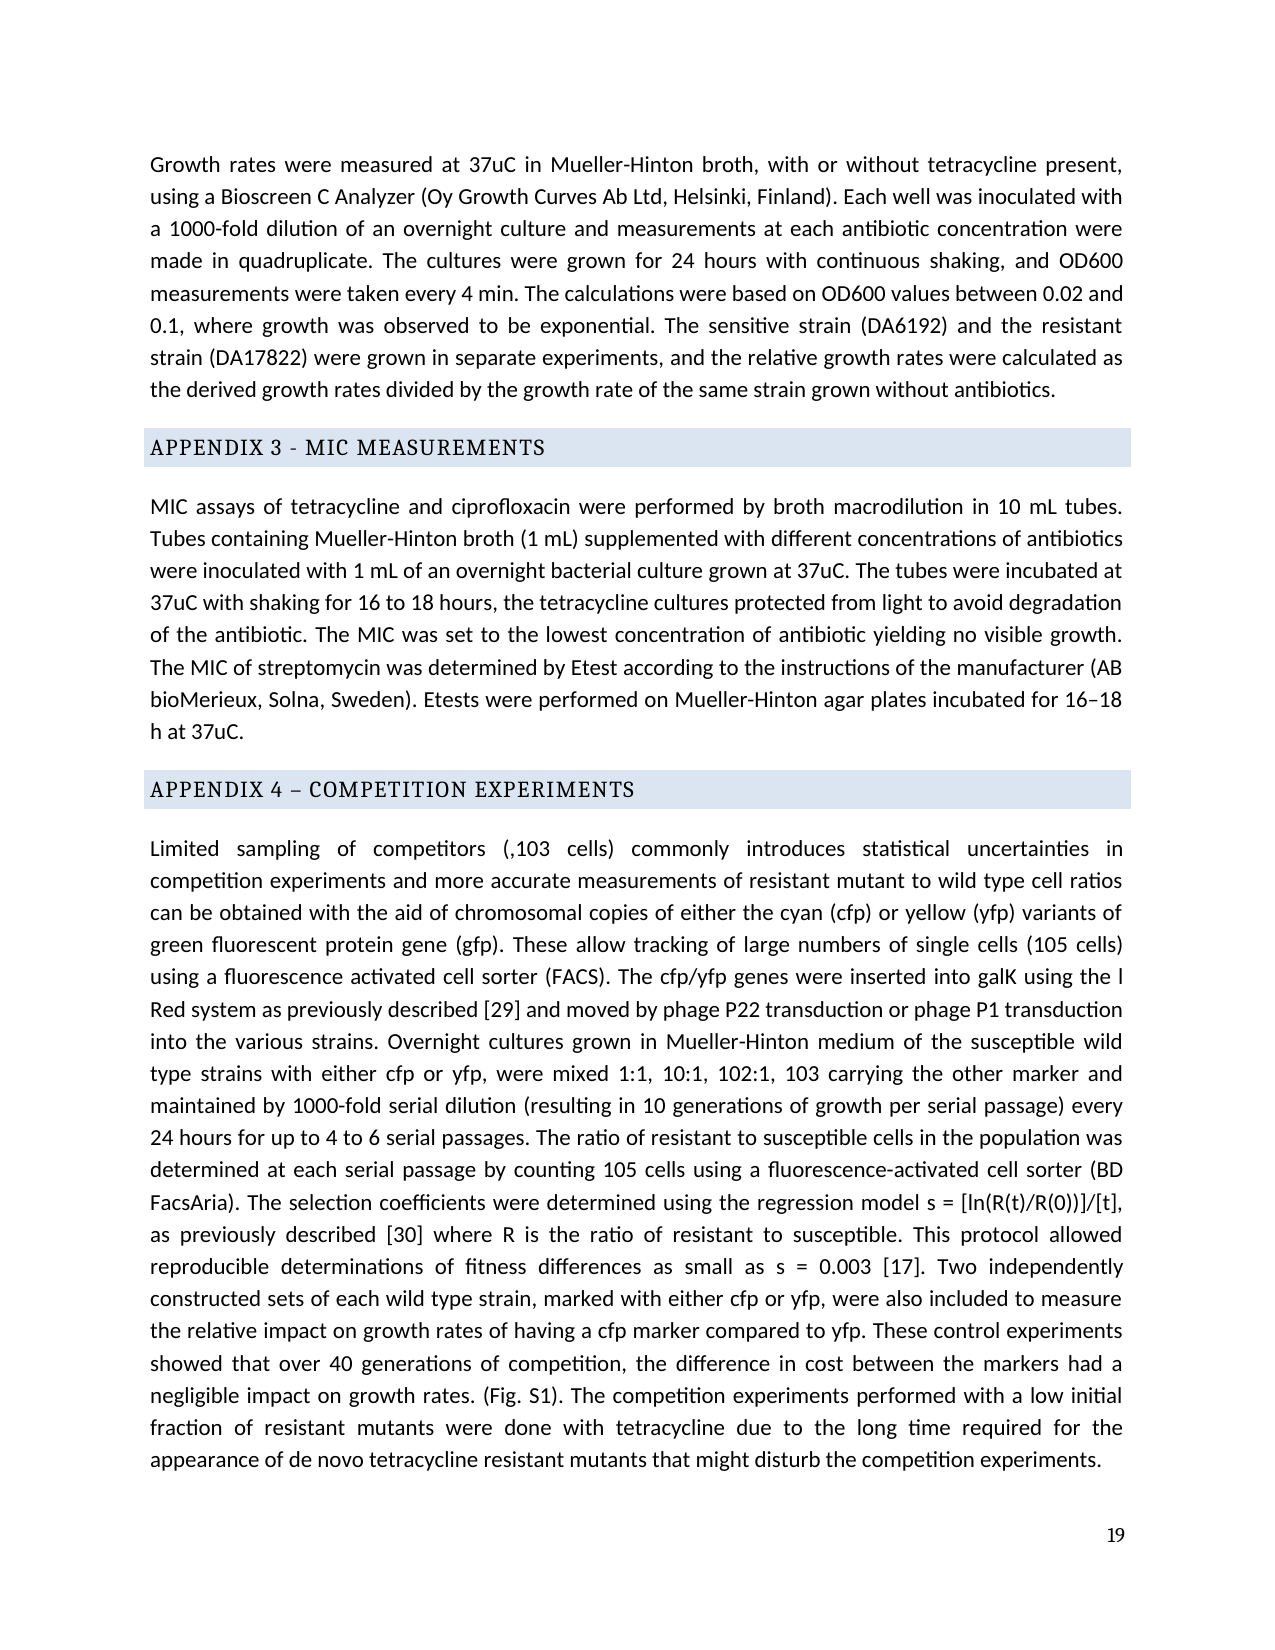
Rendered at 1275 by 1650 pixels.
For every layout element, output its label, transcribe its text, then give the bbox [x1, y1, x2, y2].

subtitle Appendix 4 – Competition Experiments [150, 776, 1125, 803]
text MIC assays of tetracycline and ciprofloxacin were performed by broth macrodilution in 10 mL tubes. Tubes containing Mueller-Hinton broth (1 mL) supplemented with different concentrations of antibiotics were inoculated with 1 mL of an overnight bacterial culture grown at 37uC. The tubes were incubated at 37uC with shaking for 16 to 18 hours, the tetracycline cultures protected from light to avoid degradation of the antibiotic. The MIC was set to the lowest concentration of antibiotic yielding no visible growth. The MIC of streptomycin was determined by Etest according to the instructions of the manufacturer (AB bioMerieux, Solna, Sweden). Etests were performed on Mueller-Hinton agar plates incubated for 16–18 h at 37uC. [150, 492, 1125, 745]
text Growth rates were measured at 37uC in Mueller-Hinton broth, with or without tetracycline present, using a Bioscreen C Analyzer (Oy Growth Curves Ab Ltd, Helsinki, Finland). Each well was inoculated with a 1000-fold dilution of an overnight culture and measurements at each antibiotic concentration were made in quadruplicate. The cultures were grown for 24 hours with continuous shaking, and OD600 measurements were taken every 4 min. The calculations were based on OD600 values between 0.02 and 0.1, where growth was observed to be exponential. The sensitive strain (DA6192) and the resistant strain (DA17822) were grown in separate experiments, and the relative growth rates were calculated as the derived growth rates divided by the growth rate of the same strain grown without antibiotics. [150, 150, 1125, 403]
text Limited sampling of competitors (,103 cells) commonly introduces statistical uncertainties in competition experiments and more accurate measurements of resistant mutant to wild type cell ratios can be obtained with the aid of chromosomal copies of either the cyan (cfp) or yellow (yfp) variants of green fluorescent protein gene (gfp). These allow tracking of large numbers of single cells (105 cells) using a fluorescence activated cell sorter (FACS). The cfp/yfp genes were inserted into galK using the l Red system as previously described [29] and moved by phage P22 transduction or phage P1 transduction into the various strains. Overnight cultures grown in Mueller-Hinton medium of the susceptible wild type strains with either cfp or yfp, were mixed 1:1, 10:1, 102:1, 103 carrying the other marker and maintained by 1000-fold serial dilution (resulting in 10 generations of growth per serial passage) every 24 hours for up to 4 to 6 serial passages. The ratio of resistant to susceptible cells in the population was determined at each serial passage by counting 105 cells using a fluorescence-activated cell sorter (BD FacsAria). The selection coefficients were determined using the regression model s = [ln(R(t)/R(0))]/[t], as previously described [30] where R is the ratio of resistant to susceptible. This protocol allowed reproducible determinations of fitness differences as small as s = 0.003 [17]. Two independently constructed sets of each wild type strain, marked with either cfp or yfp, were also included to measure the relative impact on growth rates of having a cfp marker compared to yfp. These control experiments showed that over 40 generations of competition, the difference in cost between the markers had a negligible impact on growth rates. (Fig. S1). The competition experiments performed with a low initial fraction of resistant mutants were done with tetracycline due to the long time required for the appearance of de novo tetracycline resistant mutants that might disturb the competition experiments. [150, 834, 1125, 1473]
subtitle Appendix 3 - MIC Measurements [150, 435, 1125, 461]
